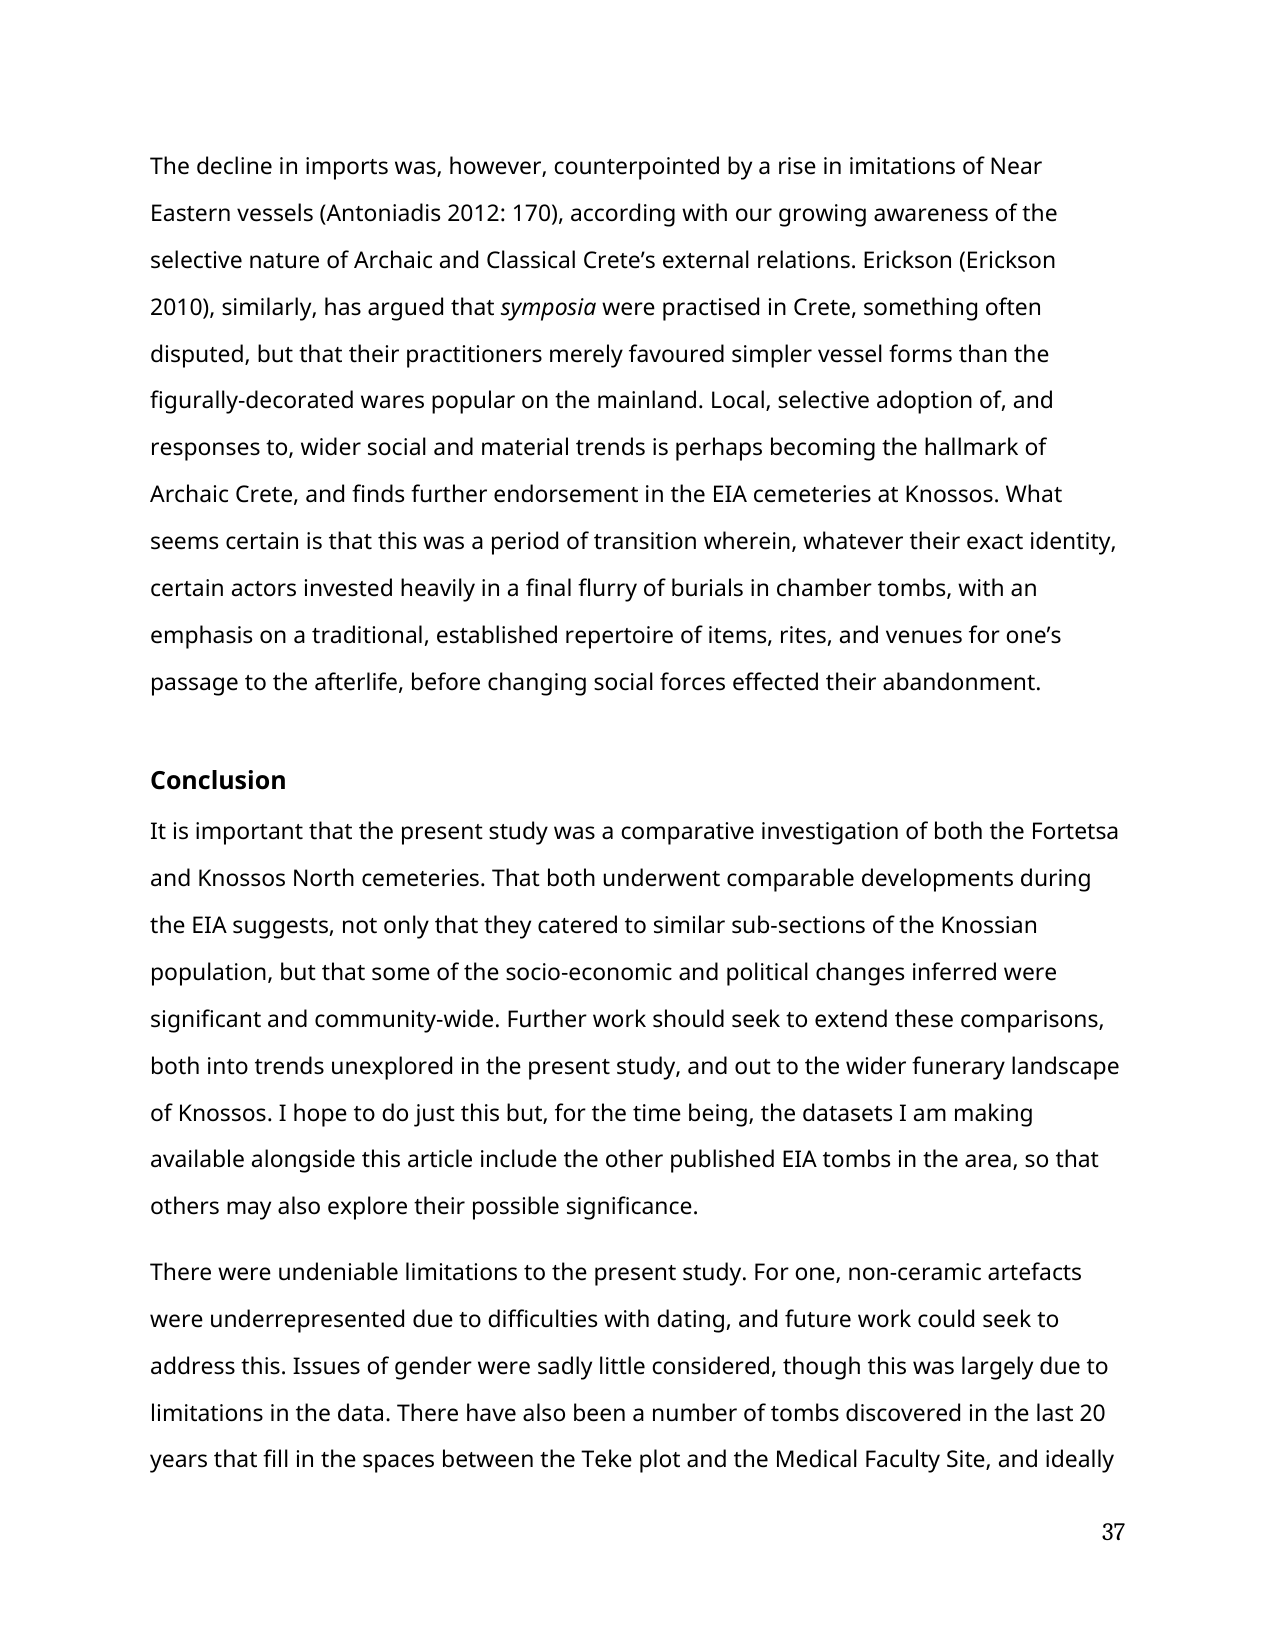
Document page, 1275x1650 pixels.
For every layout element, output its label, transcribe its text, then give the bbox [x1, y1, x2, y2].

subtitle Conclusion [150, 762, 1125, 797]
text The decline in imports was, however, counterpointed by a rise in imitations of Near Eastern vessels (Antoniadis 2012: 170), according with our growing awareness of the selective nature of Archaic and Classical Crete’s external relations. Erickson (Erickson 2010), similarly, has argued that symposia were practised in Crete, something often disputed, but that their practitioners merely favoured simpler vessel forms than the figurally-decorated wares popular on the mainland. Local, selective adoption of, and responses to, wider social and material trends is perhaps becoming the hallmark of Archaic Crete, and finds further endorsement in the EIA cemeteries at Knossos. What seems certain is that this was a period of transition wherein, whatever their exact identity, certain actors invested heavily in a final flurry of burials in chamber tombs, with an emphasis on a traditional, established repertoire of items, rites, and venues for one’s passage to the afterlife, before changing social forces effected their abandonment. [150, 150, 1125, 697]
text It is important that the present study was a comparative investigation of both the Fortetsa and Knossos North cemeteries. That both underwent comparable developments during the EIA suggests, not only that they catered to similar sub-sections of the Knossian population, but that some of the socio-economic and political changes inferred were significant and community-wide. Further work should seek to extend these comparisons, both into trends unexplored in the present study, and out to the wider funerary landscape of Knossos. I hope to do just this but, for the time being, the datasets I am making available alongside this article include the other published EIA tombs in the area, so that others may also explore their possible significance. [150, 815, 1125, 1222]
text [150, 1256, 1125, 1475]
